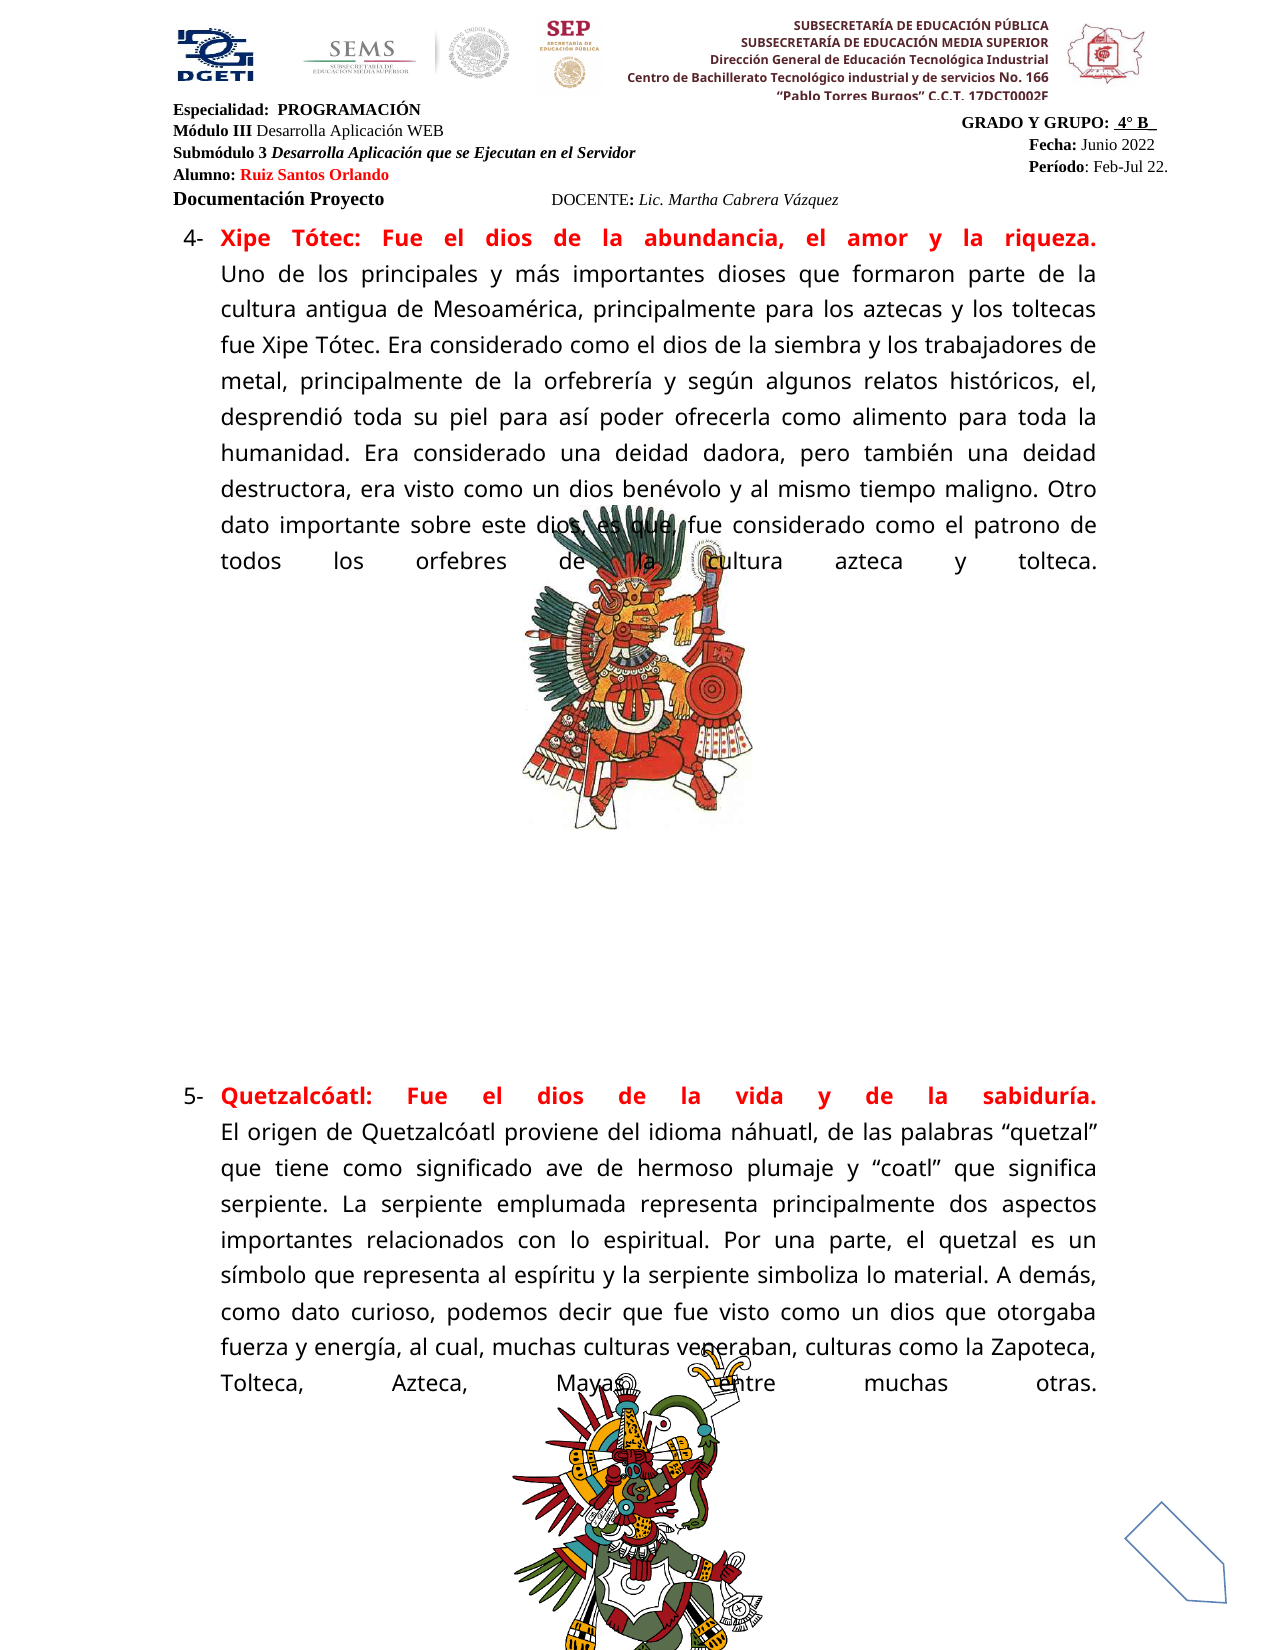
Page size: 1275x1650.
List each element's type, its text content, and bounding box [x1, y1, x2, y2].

picture [177, 28, 254, 81]
picture [1066, 23, 1146, 87]
picture [536, 18, 603, 94]
picture [512, 1470, 763, 1650]
picture [302, 26, 510, 81]
list Xipe Tótec: Fue el dios de la abundancia, el amor y la riqueza. Uno de los principales y más importantes dioses que formaron parte de la cultura antigua de Mesoamérica, principalmente para los aztecas y los toltecas fue Xipe Tótec. Era considerado como el dios de la siembra y los trabajadores de metal, principalmente de la orfebrería y según algunos relatos históricos, el, desprendió toda su piel para así poder ofrecerla como alimento para toda la humanidad. Era considerado una deidad dadora, pero también una deidad destructora, era visto como un dios benévolo y al mismo tiempo maligno. Otro dato importante sobre este dios, es que, fue considerado como el patrono de todos los orfebres de la cultura azteca y tolteca. [183, 222, 1098, 1076]
